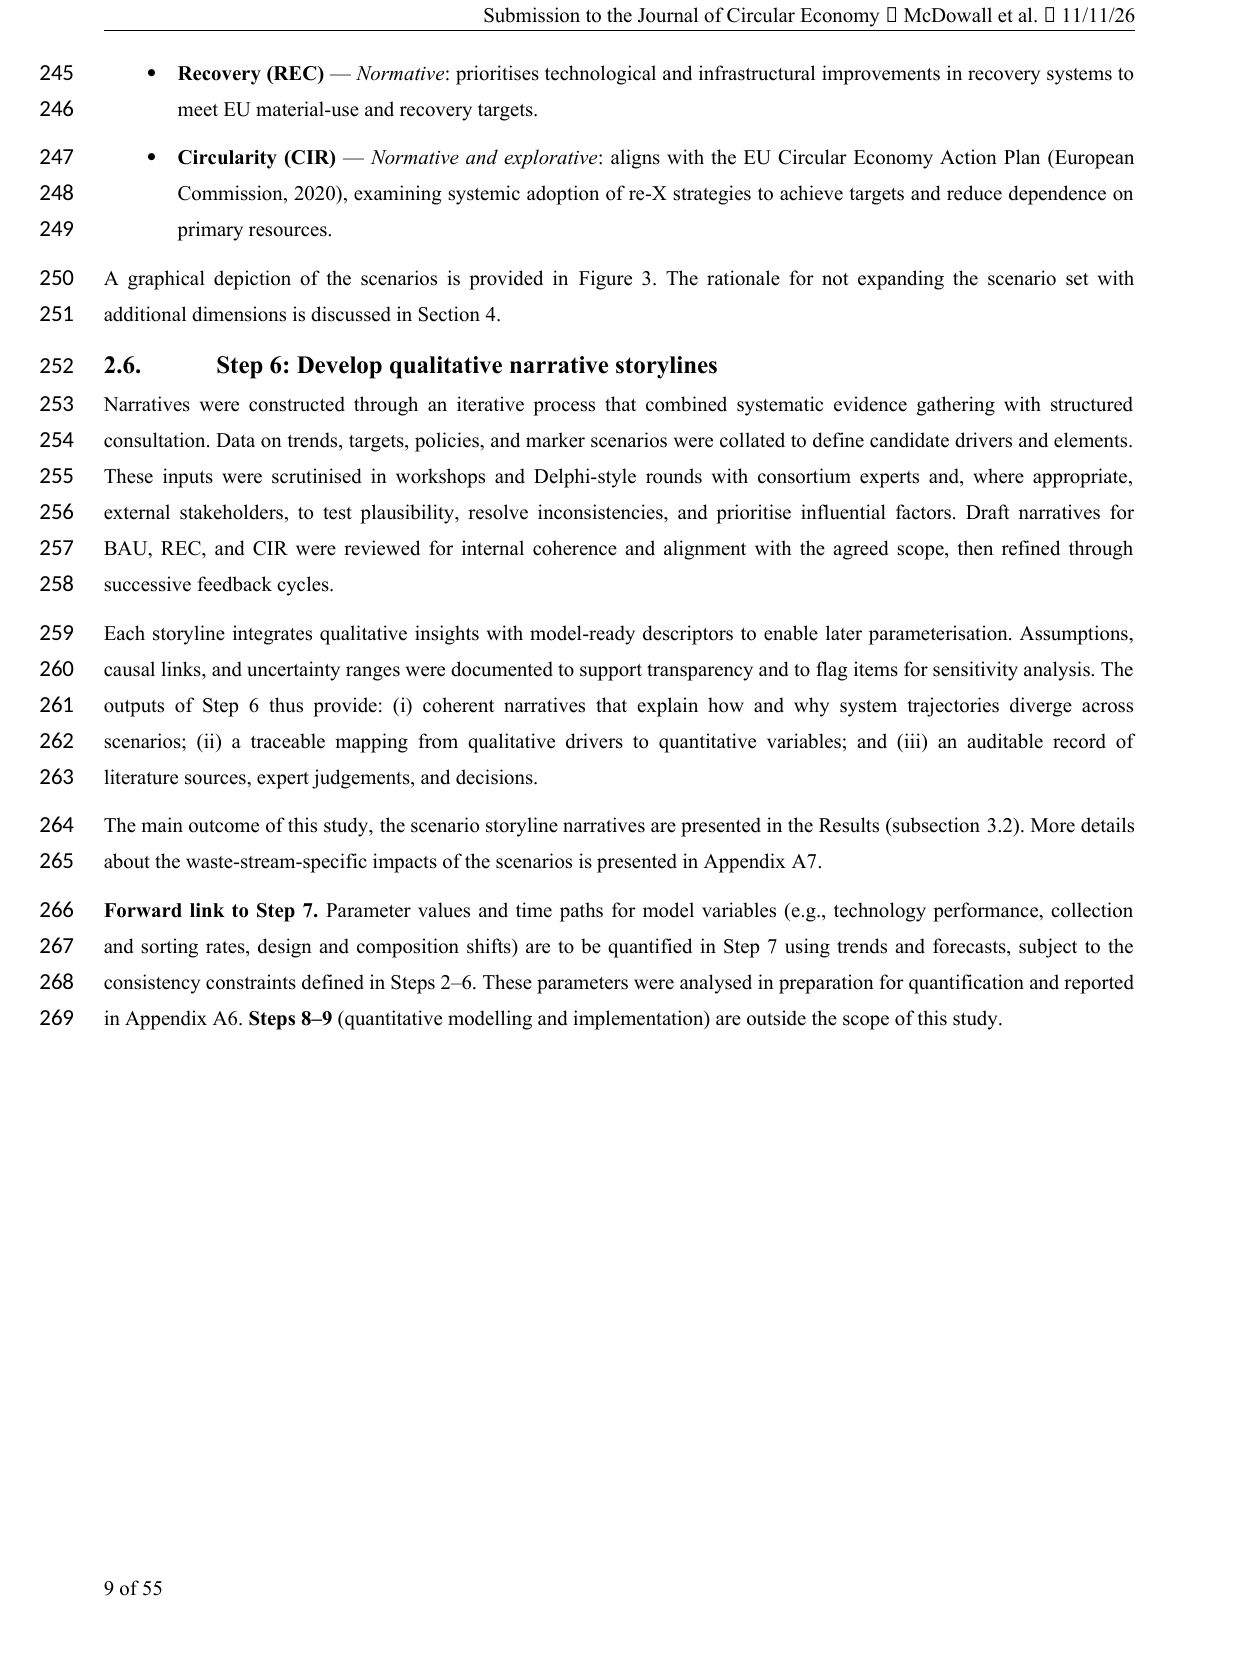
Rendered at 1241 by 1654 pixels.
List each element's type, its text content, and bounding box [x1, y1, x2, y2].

text The main outcome of this study, the scenario storyline narratives are presented in the Results (subsection 3.2). More details about the waste-stream-specific impacts of the scenarios is presented in Appendix A7. [103, 813, 1135, 873]
text Each storyline integrates qualitative insights with model-ready descriptors to enable later parameterisation. Assumptions, causal links, and uncertainty ranges were documented to support transparency and to flag items for sensitivity analysis. The outputs of Step 6 thus provide: (i) coherent narratives that explain how and why system trajectories diverge across scenarios; (ii) a traceable mapping from qualitative drivers to quantitative variables; and (iii) an auditable record of literature sources, expert judgements, and decisions. [103, 620, 1135, 789]
text Forward link to Step 7. Parameter values and time paths for model variables (e.g., technology performance, collection and sorting rates, design and composition shifts) are to be quantified in Step 7 using trends and forecasts, subject to the consistency constraints defined in Steps 2–6. These parameters were analysed in preparation for quantification and reported in Appendix A6. Steps 8–9 (quantitative modelling and implementation) are outside the scope of this study. [103, 898, 1135, 1030]
text A graphical depiction of the scenarios is provided in Figure 3. The rationale for not expanding the scenario set with additional dimensions is discussed in Section 4. [103, 266, 1135, 326]
subtitle Step 6: Develop qualitative narrative storylines [103, 350, 1135, 379]
text Narratives were constructed through an iterative process that combined systematic evidence gathering with structured consultation. Data on trends, targets, policies, and marker scenarios were collated to define candidate drivers and elements. These inputs were scrutinised in workshops and Delphi-style rounds with consortium experts and, where appropriate, external stakeholders, to test plausibility, resolve inconsistencies, and prioritise influential factors. Draft narratives for BAU, REC, and CIR were reviewed for internal coherence and alignment with the agreed scope, then refined through successive feedback cycles. [103, 392, 1135, 596]
list Circularity (CIR) — Normative and explorative: aligns with the EU Circular Economy Action Plan (European Commission, 2020), examining systemic adoption of re-X strategies to achieve targets and reduce dependence on primary resources. [148, 145, 1135, 241]
list Recovery (REC) — Normative: prioritises technological and infrastructural improvements in recovery systems to meet EU material-use and recovery targets. [148, 61, 1135, 121]
